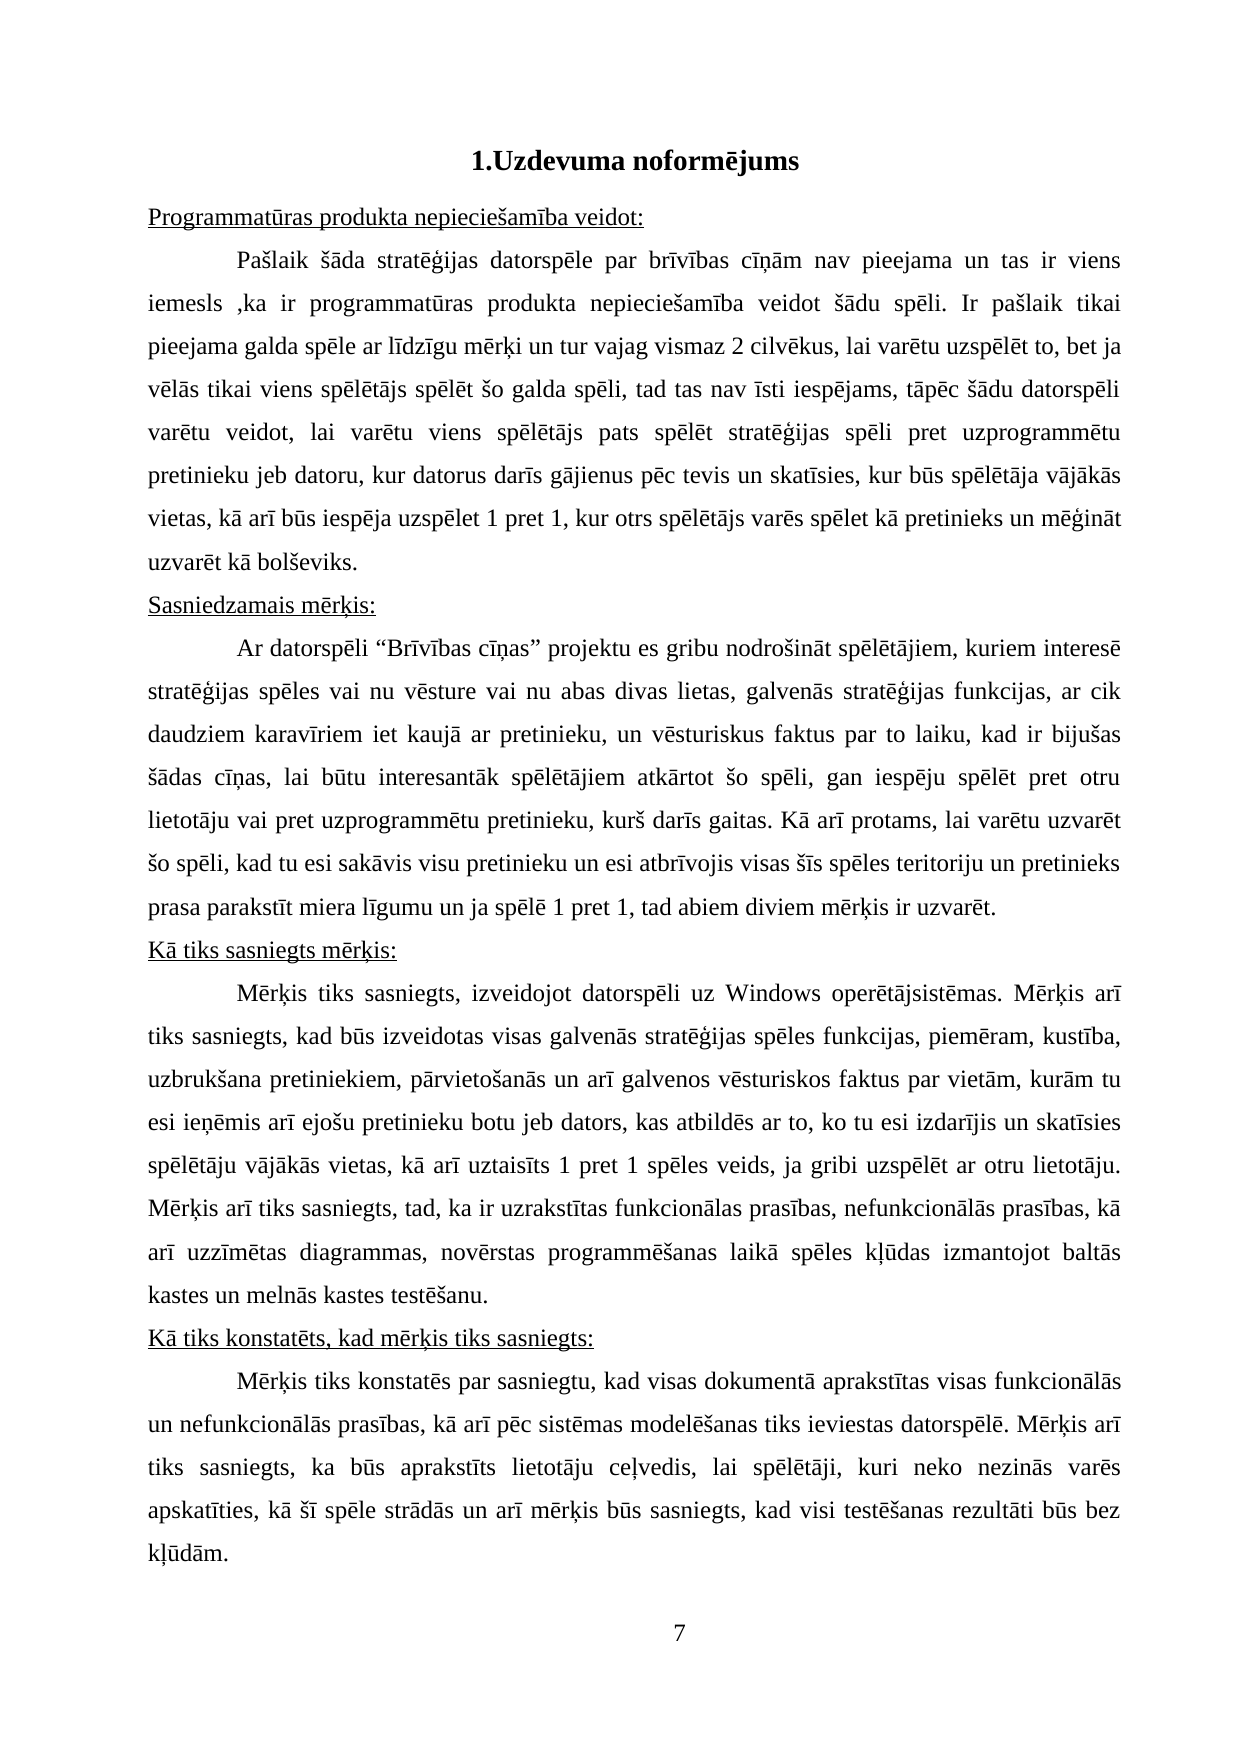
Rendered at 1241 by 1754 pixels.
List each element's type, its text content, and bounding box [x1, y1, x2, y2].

text Programmatūras produkta nepieciešamība veidot: [148, 202, 1122, 230]
text Kā tiks sasniegts mērķis: [148, 935, 1122, 963]
subtitle 1.Uzdevuma noformējums [148, 143, 1122, 177]
text Ar datorspēli “Brīvības cīņas” projektu es gribu nodrošināt spēlētājiem, kuriem interesē stratēģijas spēles vai nu vēsture vai nu abas divas lietas, galvenās stratēģijas funkcijas, ar cik daudziem karavīriem iet kaujā ar pretinieku, un vēsturiskus faktus par to laiku, kad ir bijušas šādas cīņas, lai būtu interesantāk spēlētājiem atkārtot šo spēli, gan iespēju spēlēt pret otru lietotāju vai pret uzprogrammētu pretinieku, kurš darīs gaitas. Kā arī protams, lai varētu uzvarēt šo spēli, kad tu esi sakāvis visu pretinieku un esi atbrīvojis visas šīs spēles teritoriju un pretinieks prasa parakstīt miera līgumu un ja spēlē 1 pret 1, tad abiem diviem mērķis ir uzvarēt. [148, 633, 1122, 920]
text Sasniedzamais mērķis: [148, 590, 1122, 618]
text Mērķis tiks konstatēs par sasniegtu, kad visas dokumentā aprakstītas visas funkcionālās un nefunkcionālās prasības, kā arī pēc sistēmas modelēšanas tiks ieviestas datorspēlē. Mērķis arī tiks sasniegts, ka būs aprakstīts lietotāju ceļvedis, lai spēlētāji, kuri neko nezinās varēs apskatīties, kā šī spēle strādās un arī mērķis būs sasniegts, kad visi testēšanas rezultāti būs bez kļūdām. [148, 1366, 1122, 1567]
text Mērķis tiks sasniegts, izveidojot datorspēli uz Windows operētājsistēmas. Mērķis arī tiks sasniegts, kad būs izveidotas visas galvenās stratēģijas spēles funkcijas, piemēram, kustība, uzbrukšana pretiniekiem, pārvietošanās un arī galvenos vēsturiskos faktus par vietām, kurām tu esi ieņēmis arī ejošu pretinieku botu jeb dators, kas atbildēs ar to, ko tu esi izdarījis un skatīsies spēlētāju vājākās vietas, kā arī uztaisīts 1 pret 1 spēles veids, ja gribi uzspēlēt ar otru lietotāju. Mērķis arī tiks sasniegts, tad, ka ir uzrakstītas funkcionālas prasības, nefunkcionālās prasības, kā arī uzzīmētas diagrammas, novērstas programmēšanas laikā spēles kļūdas izmantojot baltās kastes un melnās kastes testēšanu. [148, 978, 1122, 1308]
text Pašlaik šāda stratēģijas datorspēle par brīvības cīņām nav pieejama un tas ir viens iemesls ,ka ir programmatūras produkta nepieciešamība veidot šādu spēli. Ir pašlaik tikai pieejama galda spēle ar līdzīgu mērķi un tur vajag vismaz 2 cilvēkus, lai varētu uzspēlēt to, bet ja vēlās tikai viens spēlētājs spēlēt šo galda spēli, tad tas nav īsti iespējams, tāpēc šādu datorspēli varētu veidot, lai varētu viens spēlētājs pats spēlēt stratēģijas spēli pret uzprogrammētu pretinieku jeb datoru, kur datorus darīs gājienus pēc tevis un skatīsies, kur būs spēlētāja vājākās vietas, kā arī būs iespēja uzspēlet 1 pret 1, kur otrs spēlētājs varēs spēlet kā pretinieks un mēģināt uzvarēt kā bolševiks. [148, 245, 1122, 575]
text Kā tiks konstatēts, kad mērķis tiks sasniegts: [148, 1323, 1122, 1352]
